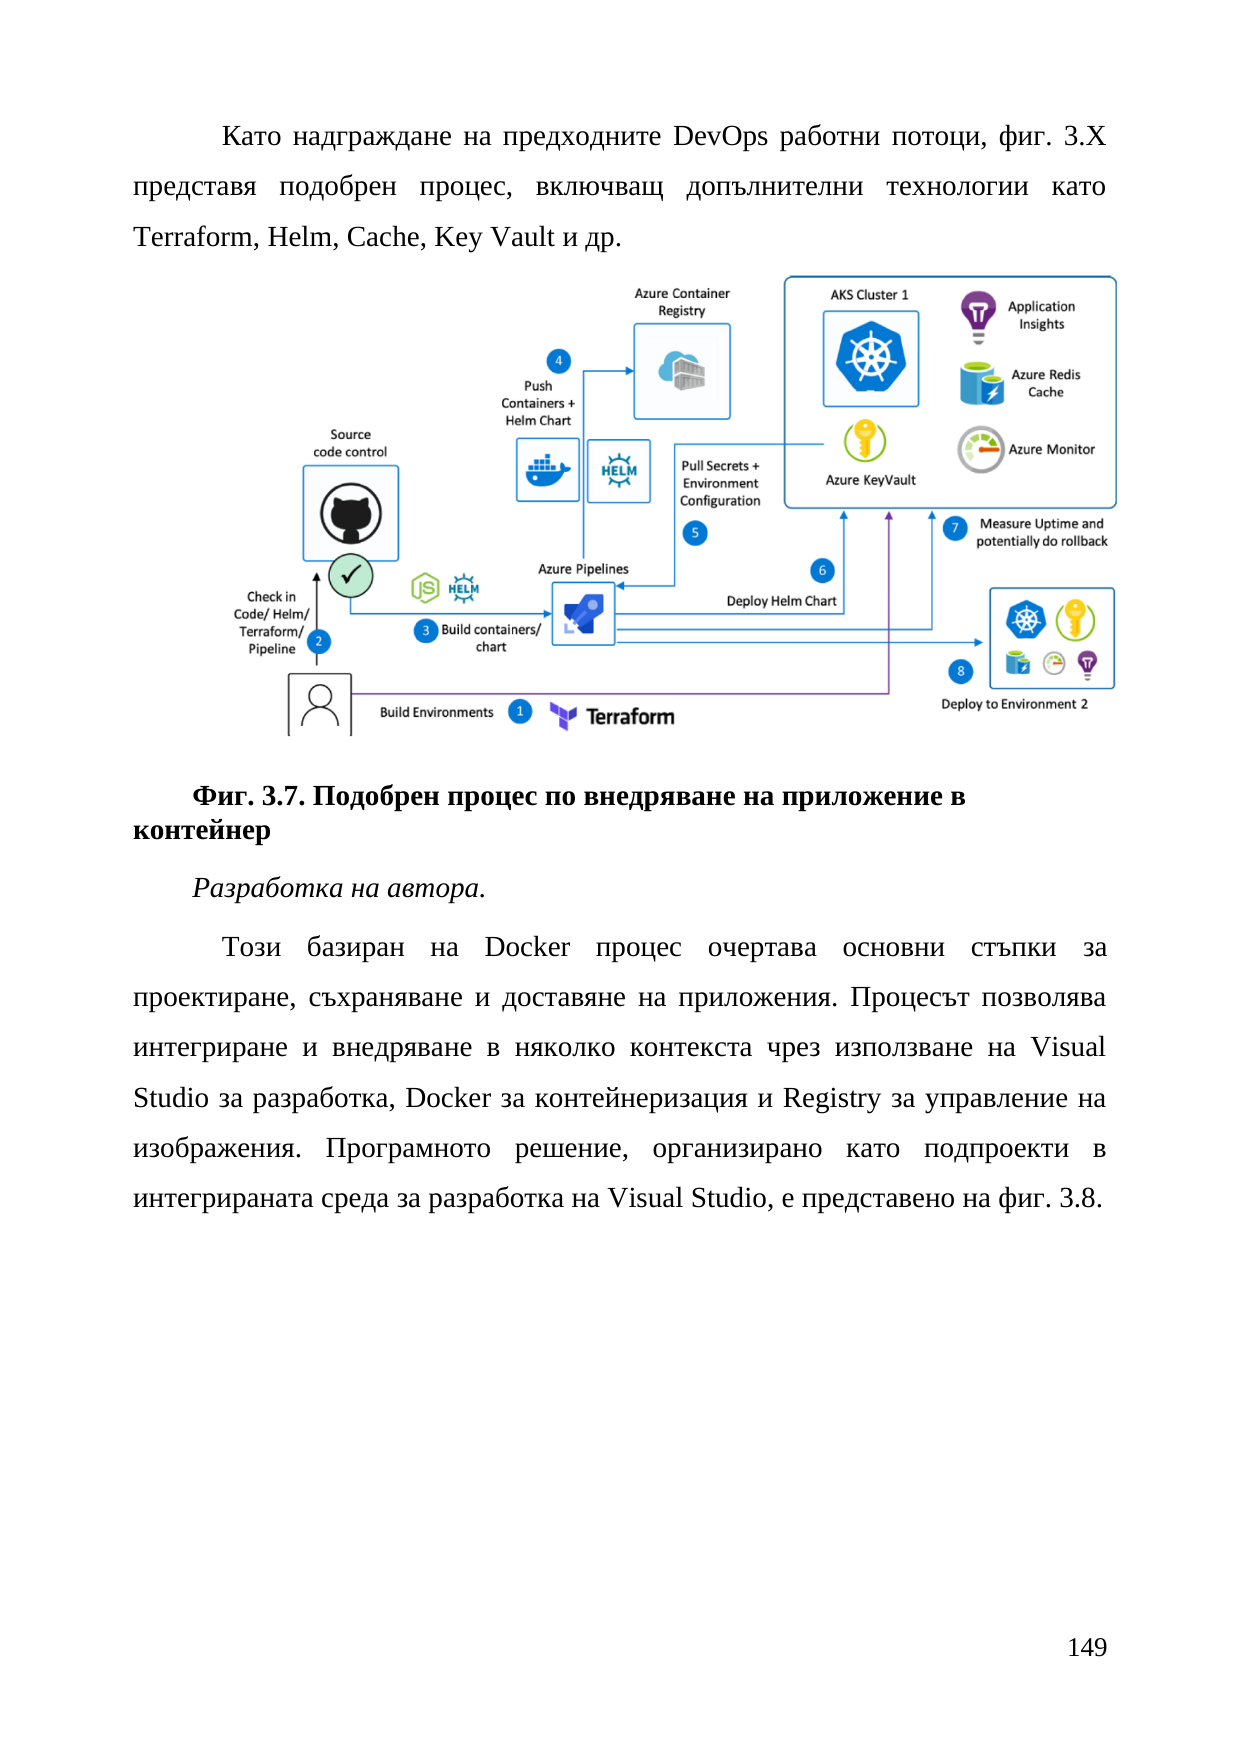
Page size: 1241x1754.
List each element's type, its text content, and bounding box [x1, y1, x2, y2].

text Като надграждане на предходните DevOps работни потоци, фиг. 3.Х представя подобрен процес, включващ допълнителни технологии като Terraform, Helm, Cache, Key Vault и др. [133, 118, 1107, 252]
picture [221, 269, 1127, 737]
title Фиг. 3.7. Подобрен процес по внедряване на приложение в контейнер [133, 778, 1107, 845]
title Разработка на автора. [133, 870, 1107, 904]
text Този базиран на Docker процес очертава основни стъпки за проектиране, съхраняване и доставяне на приложения. Процесът позволява интегриране и внедряване в няколко контекста чрез използване на Visual Studio за разработка, Docker за контейнеризация и Registry за управление на изображения. Програмното решение, организирано като подпроекти в интегрираната среда за разработка на Visual Studio, е представено на фиг. 3.8. [133, 929, 1107, 1214]
